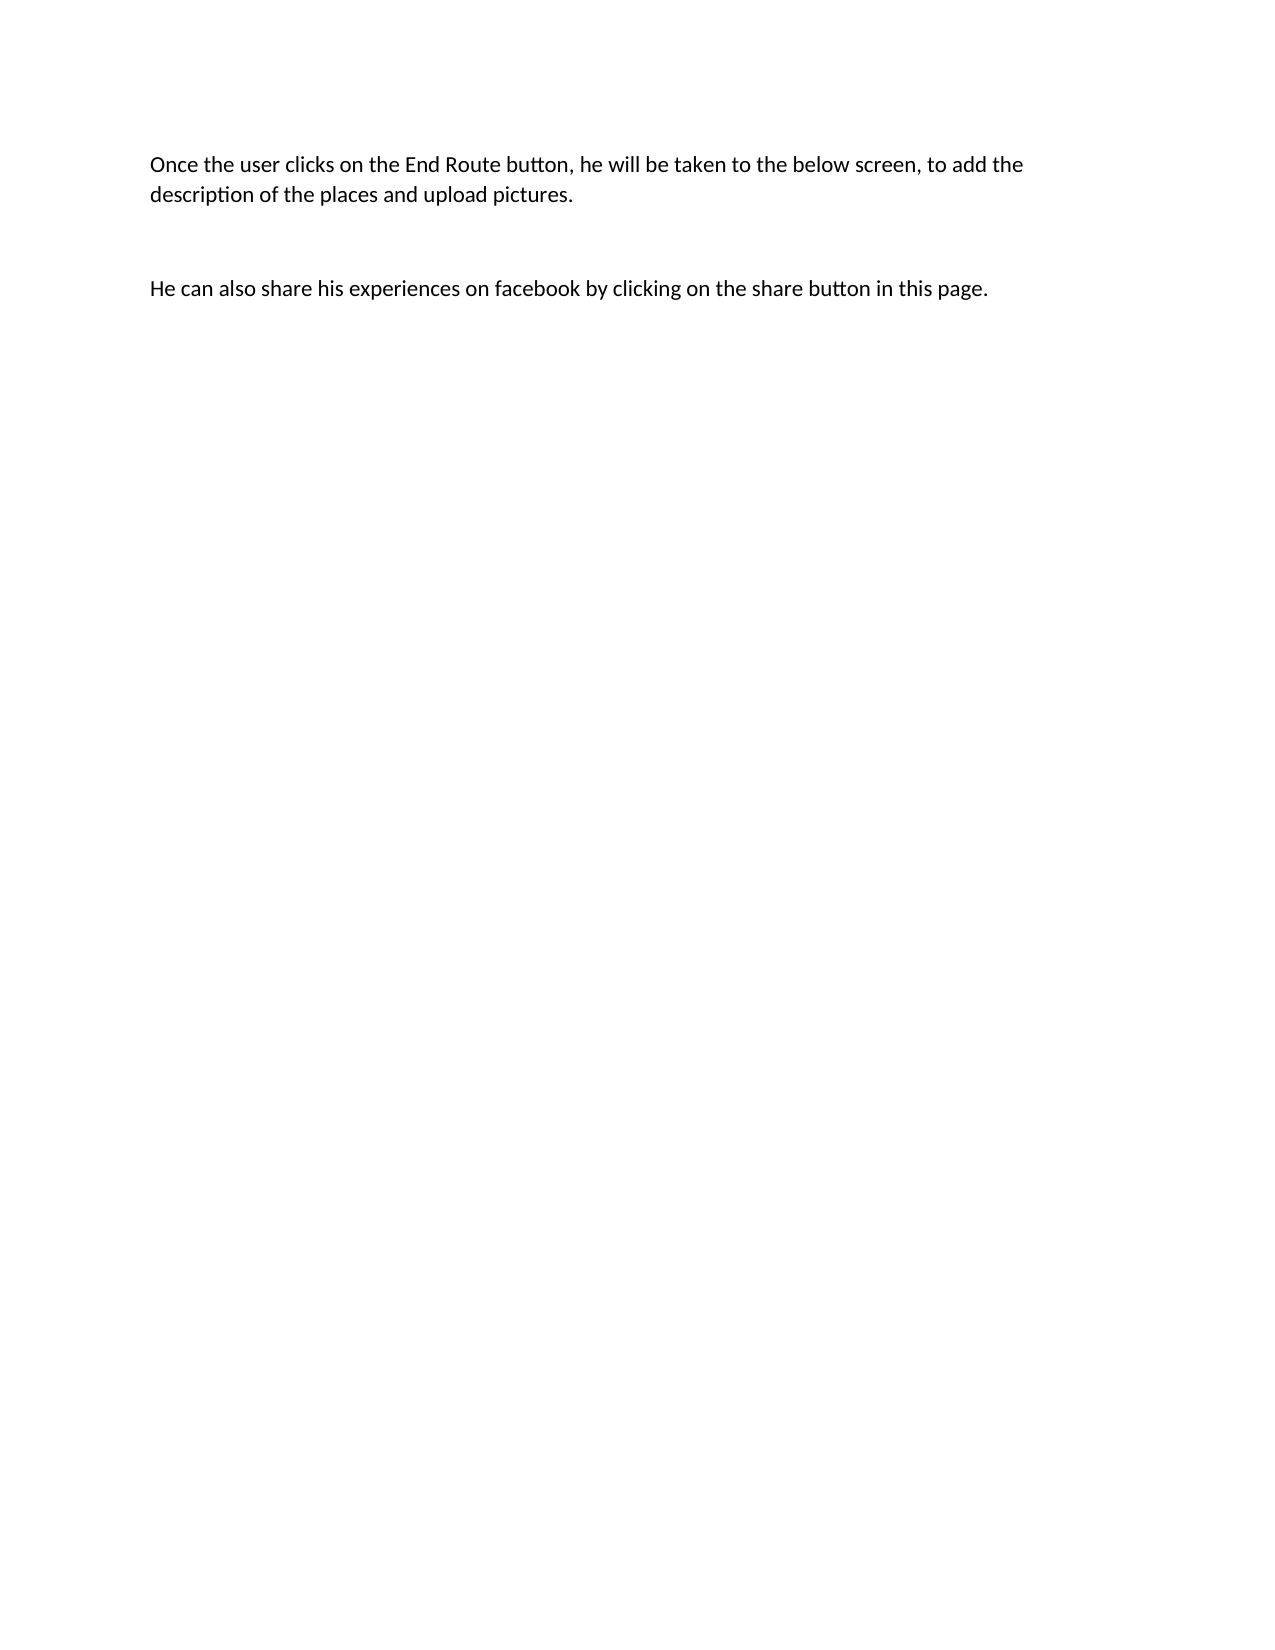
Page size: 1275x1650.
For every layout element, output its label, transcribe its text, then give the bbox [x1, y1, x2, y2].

text Once the user clicks on the End Route button, he will be taken to the below screen, to add the description of the places and upload pictures. [150, 150, 1125, 208]
text He can also share his experiences on facebook by clicking on the share button in this page. [150, 274, 1125, 302]
